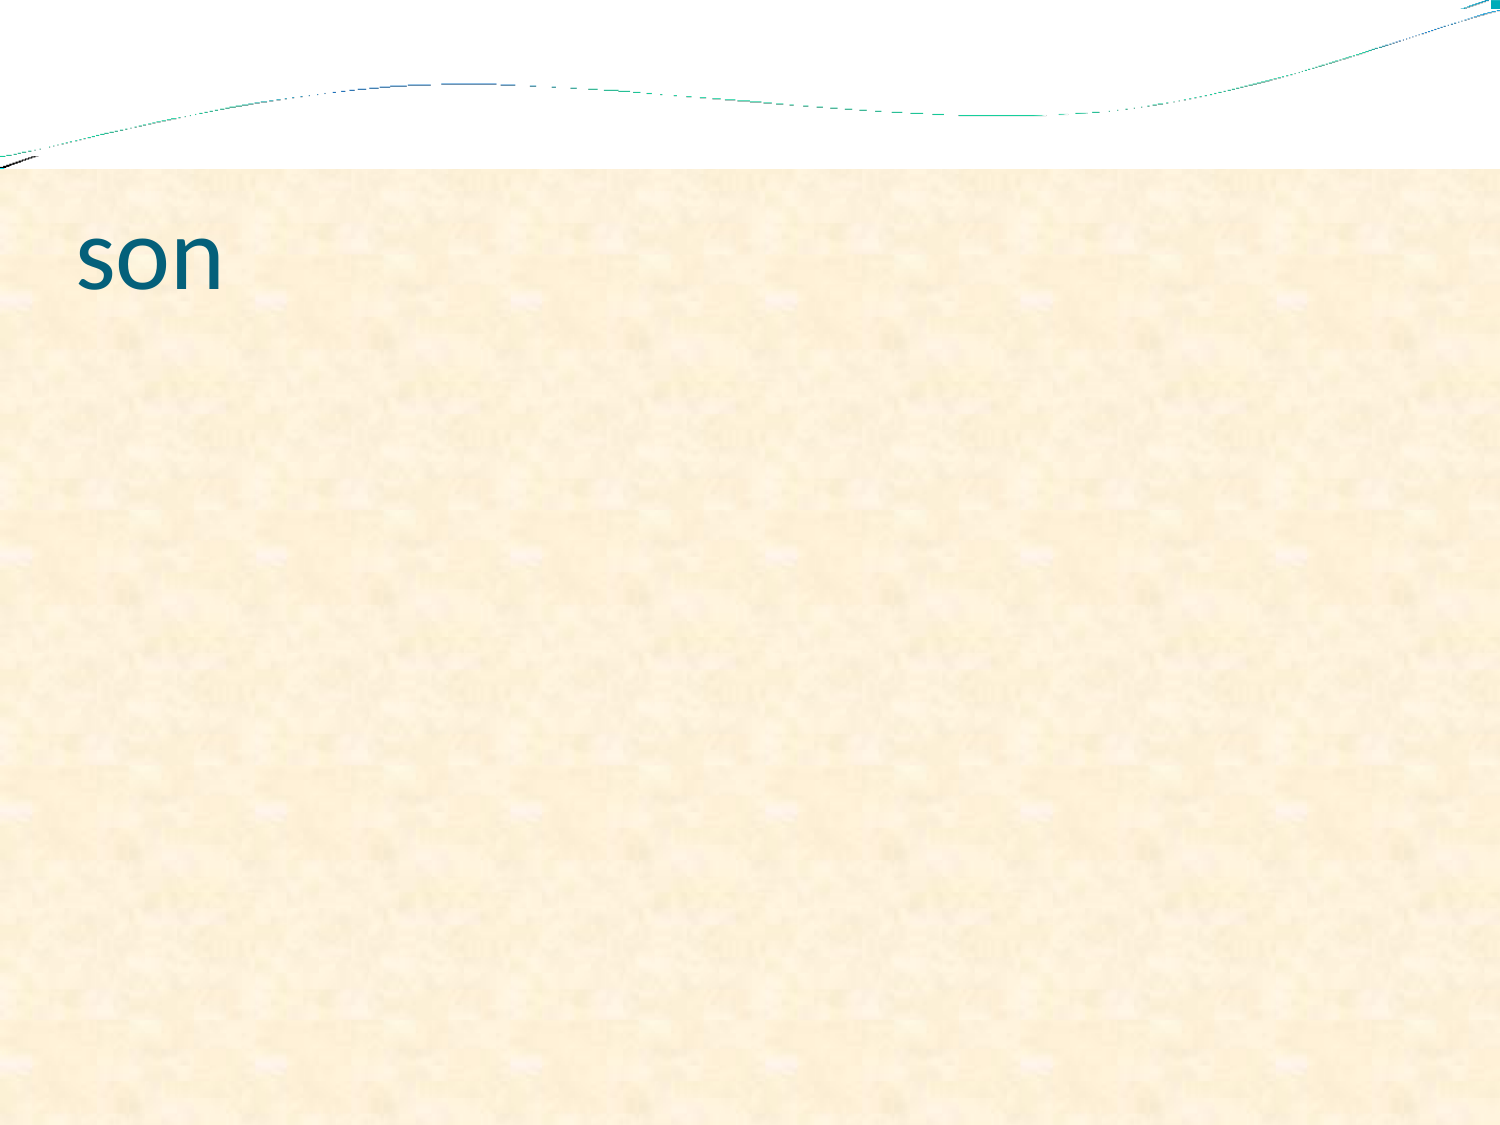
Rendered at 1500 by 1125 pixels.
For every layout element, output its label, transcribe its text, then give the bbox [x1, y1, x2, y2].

picture [0, 0, 1500, 1125]
text son [75, 197, 1500, 313]
